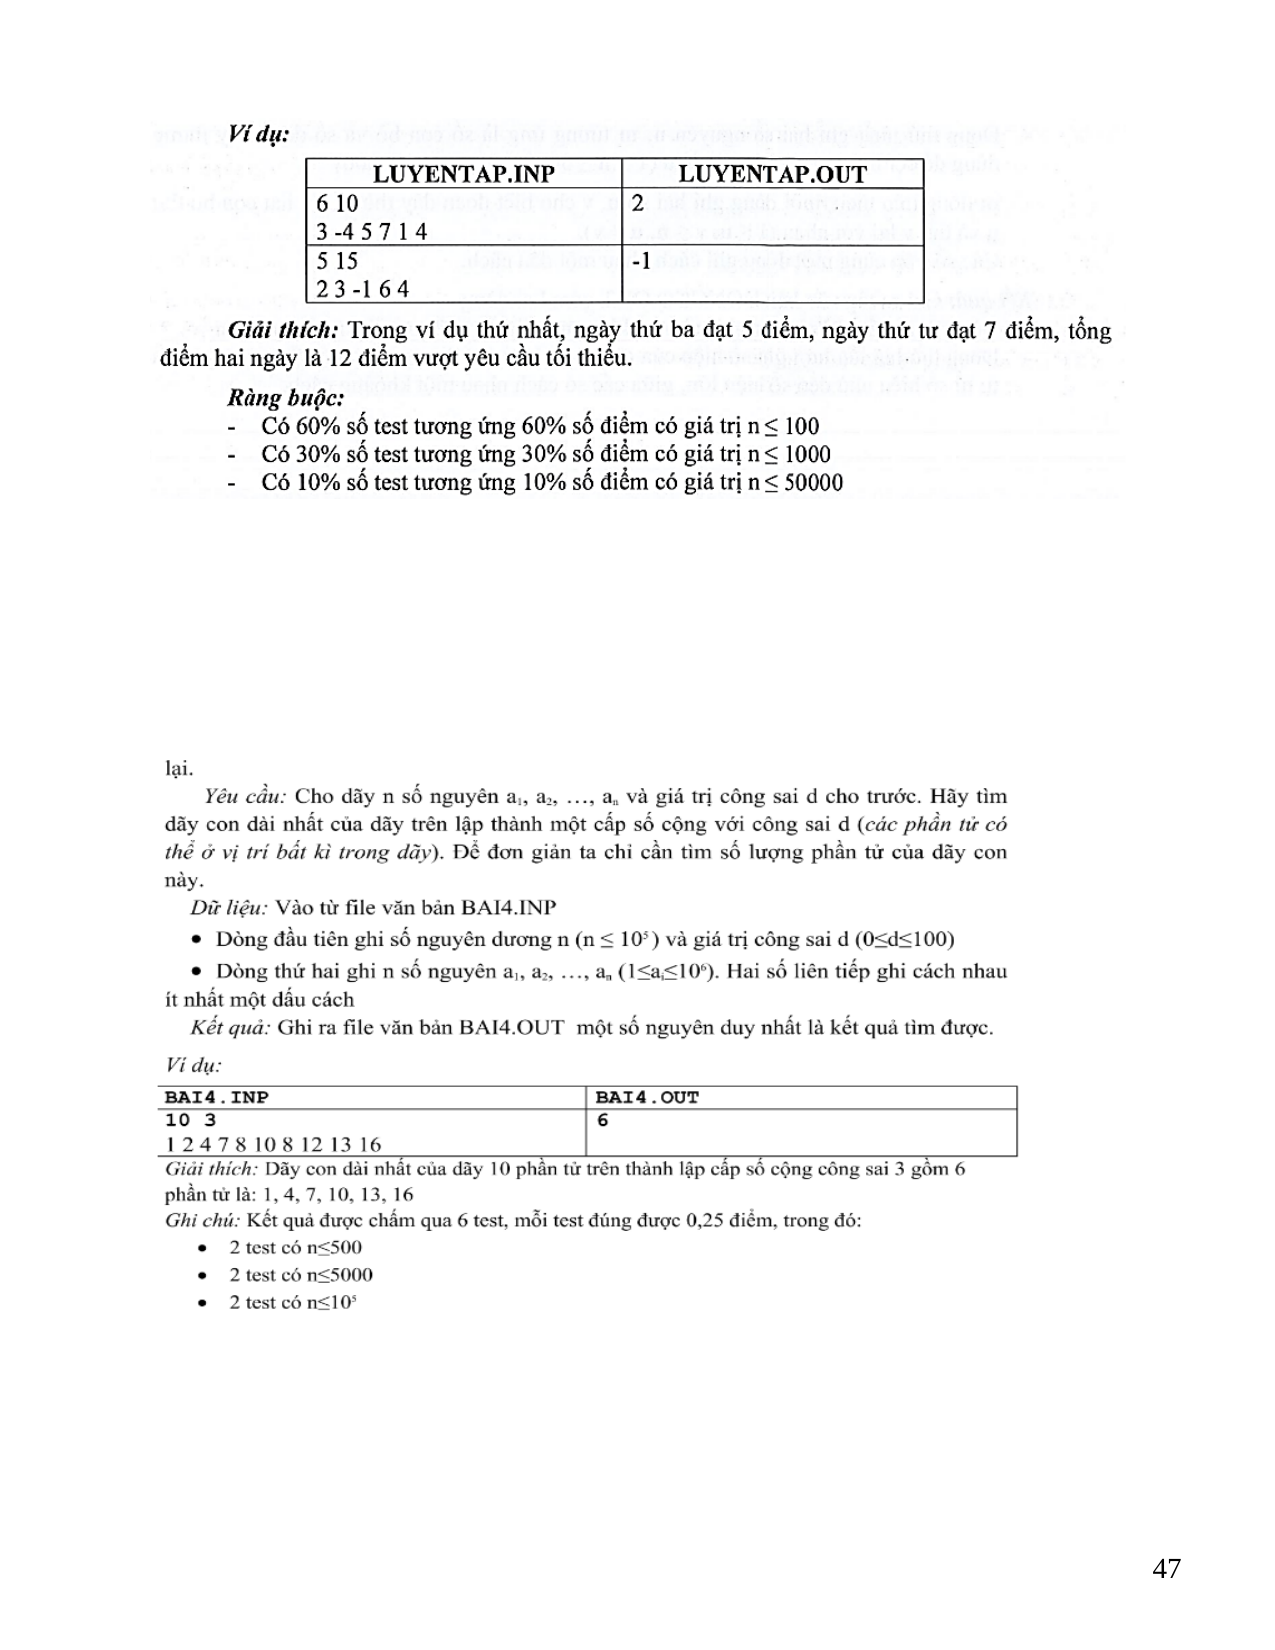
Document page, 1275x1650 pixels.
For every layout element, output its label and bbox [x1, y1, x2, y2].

picture [150, 118, 1126, 499]
